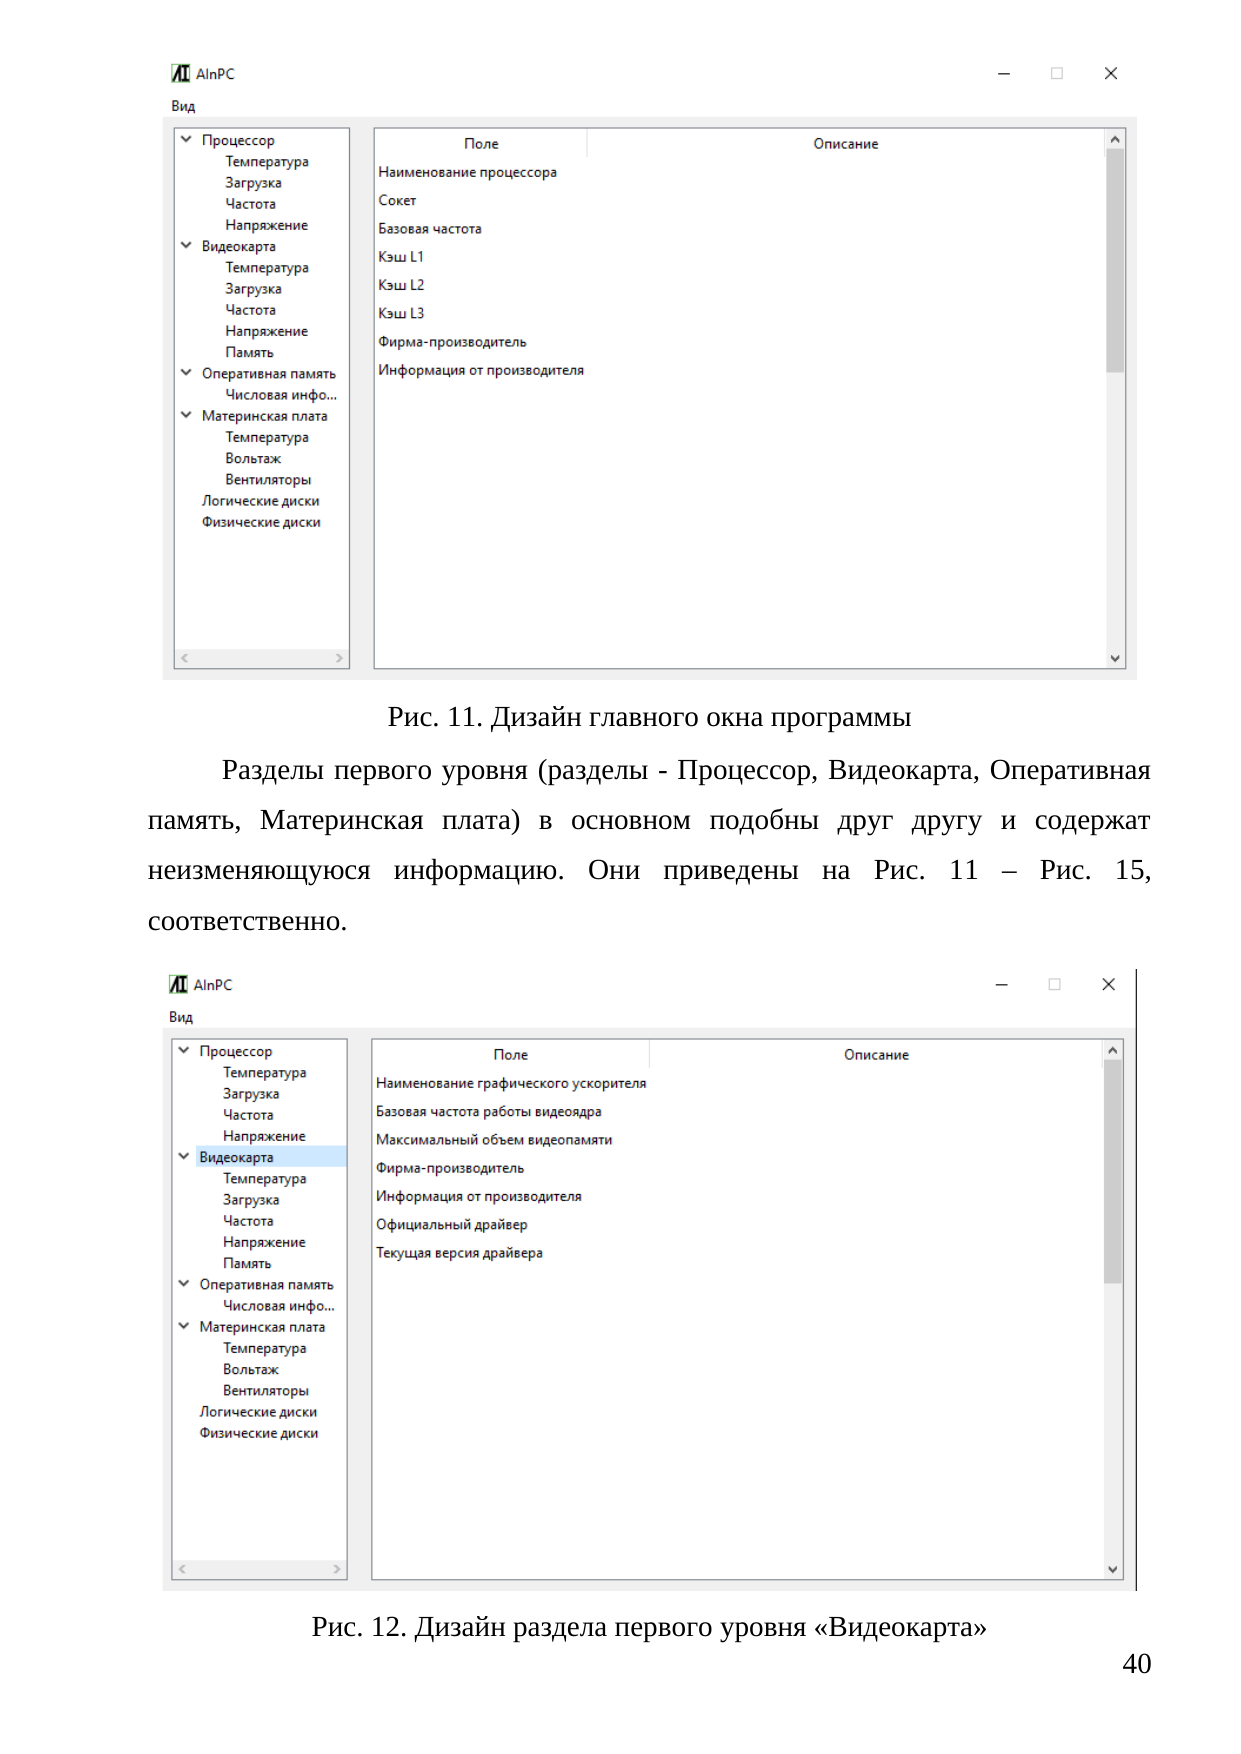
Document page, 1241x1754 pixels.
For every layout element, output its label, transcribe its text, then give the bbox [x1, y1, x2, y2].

picture [162, 59, 1137, 680]
text Рис. 11. Дизайн главного окна программы [148, 699, 1152, 732]
text Рис. 12. Дизайн раздела первого уровня «Видеокарта» [148, 1609, 1152, 1643]
text Разделы первого уровня (разделы - Процессор, Видеокарта, Оперативная память, Материнская плата) в основном подобны друг другу и содержат неизменяющуюся информацию. Они приведены на Рис. 11 – Рис. 15, соответственно. [148, 752, 1152, 936]
picture [162, 969, 1137, 1591]
